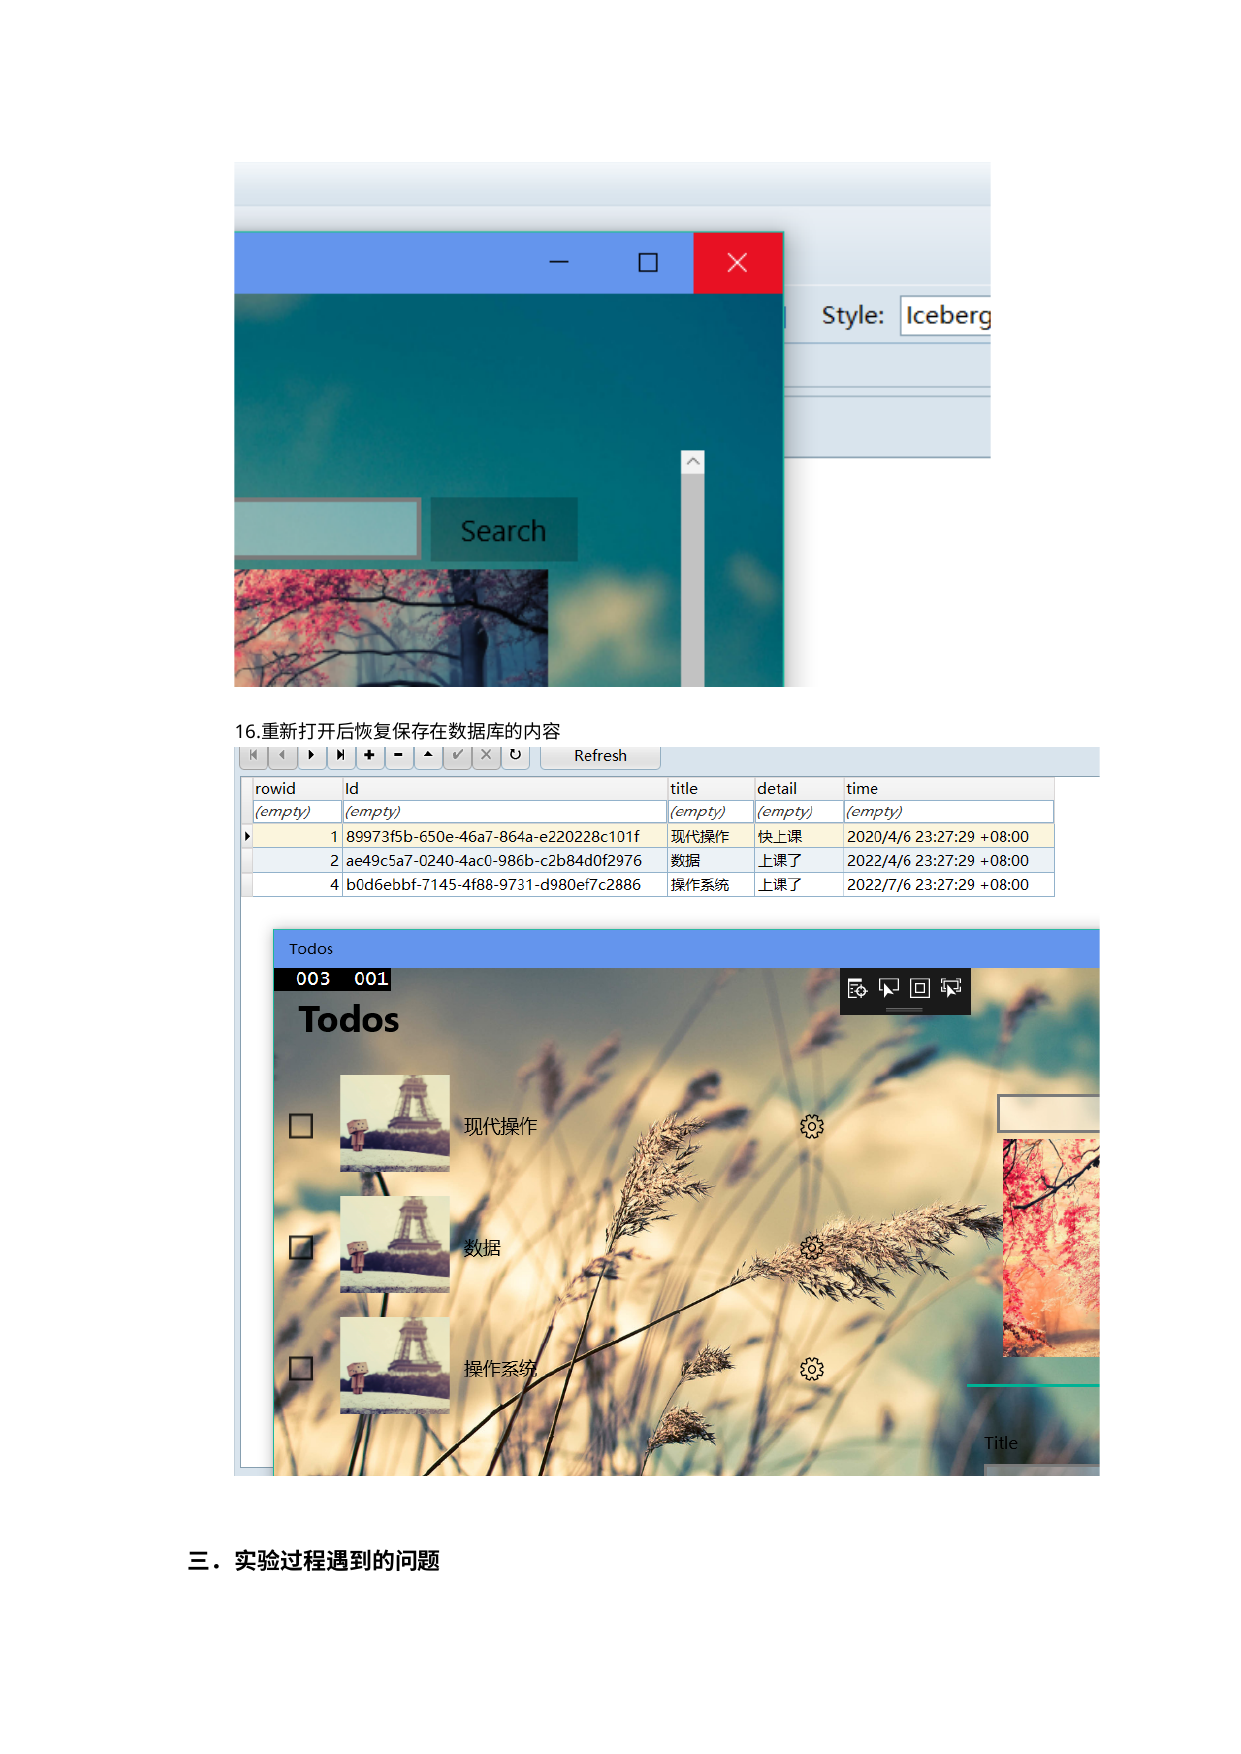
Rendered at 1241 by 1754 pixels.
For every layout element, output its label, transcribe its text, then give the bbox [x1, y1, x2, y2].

text 16.重新打开后恢复保存在数据库的内容 [234, 714, 1053, 747]
picture [234, 747, 1100, 1476]
picture [234, 162, 991, 687]
list 实验过程遇到的问题 [187, 1527, 1053, 1592]
